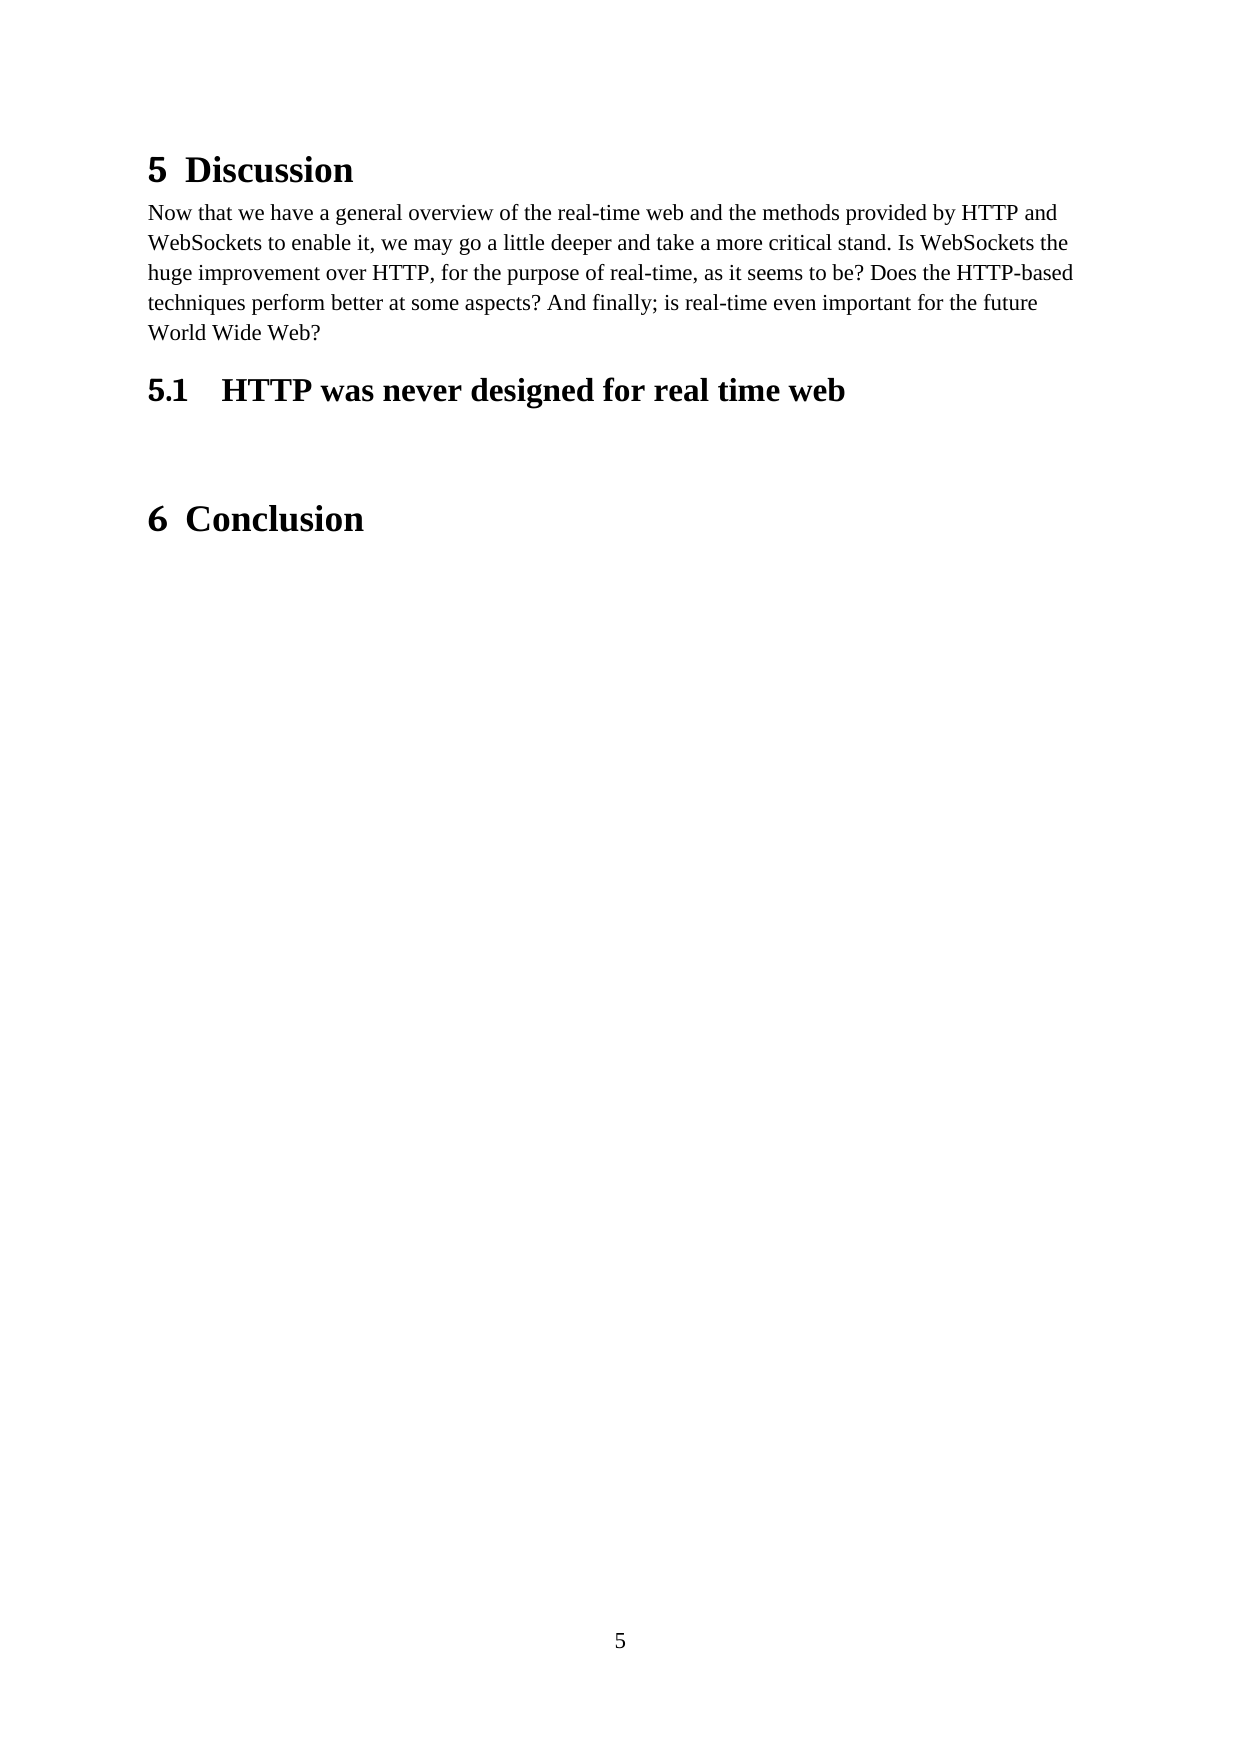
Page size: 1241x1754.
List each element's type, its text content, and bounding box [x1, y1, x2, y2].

text Now that we have a general overview of the real-time web and the methods provided by HTTP and WebSockets to enable it, we may go a little deeper and take a more critical stand. Is WebSockets the huge improvement over HTTP, for the purpose of real-time, as it seems to be? Does the HTTP-based techniques perform better at some aspects? And finally; is real-time even important for the future World Wide Web? [148, 198, 1093, 346]
subtitle HTTP was never designed for real time web [148, 370, 1093, 410]
subtitle Conclusion [148, 496, 1093, 540]
subtitle Discussion [148, 148, 1093, 192]
